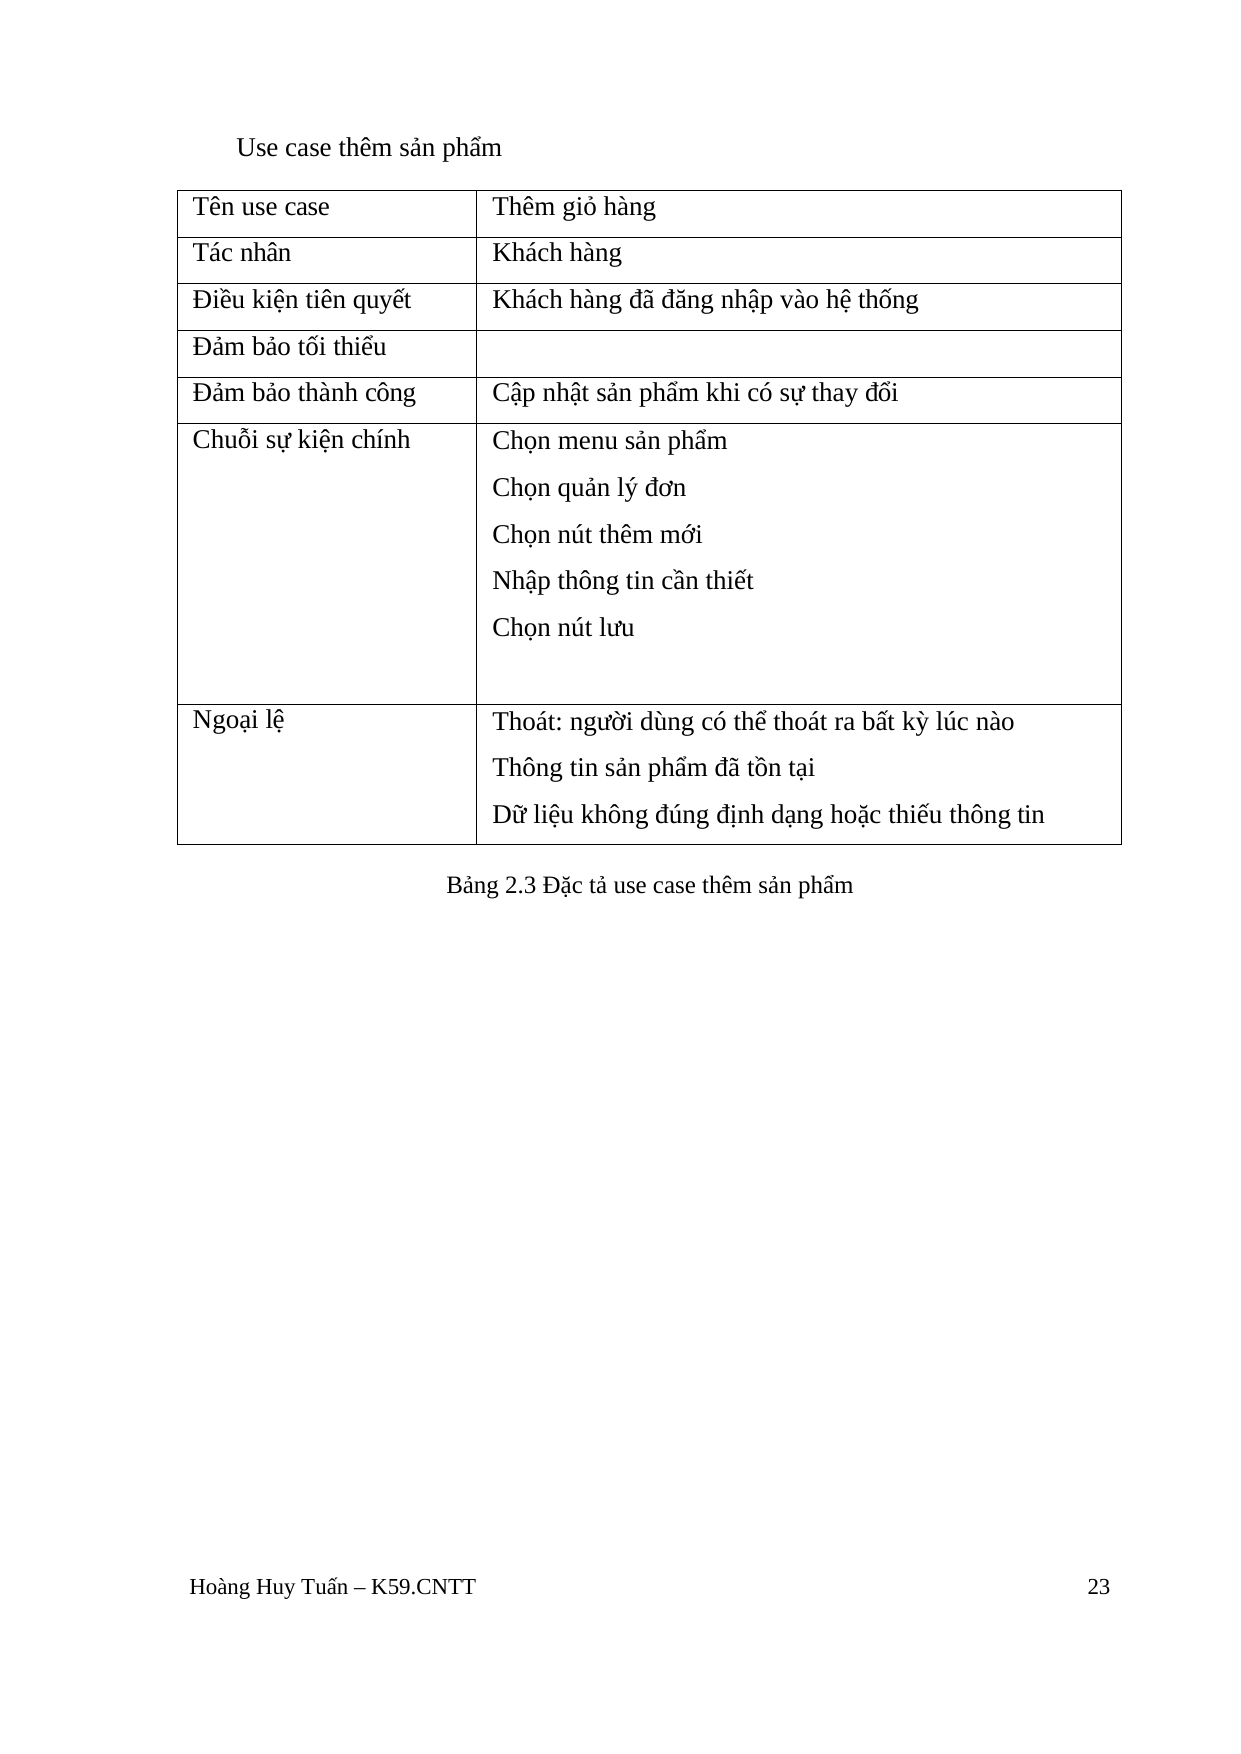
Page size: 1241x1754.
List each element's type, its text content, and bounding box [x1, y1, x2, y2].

table_cell Ngoại lệ [178, 705, 476, 844]
subtitle Use case thêm sản phẩm [236, 131, 1122, 162]
table_header Tên use case [178, 191, 476, 237]
table_cell Khách hàng [477, 238, 1121, 283]
table_cell [477, 331, 1121, 377]
table_header Thêm giỏ hàng [477, 191, 1121, 237]
table_cell Chuỗi sự kiện chính [178, 424, 476, 703]
table_cell Tác nhân [178, 238, 476, 283]
table_cell Đảm bảo thành công [178, 378, 476, 423]
table_cell Cập nhật sản phẩm khi có sự thay đổi [477, 378, 1121, 423]
text Bảng 2.3 Đặc tả use case thêm sản phẩm [177, 870, 1122, 898]
table_cell Điều kiện tiên quyết [178, 284, 476, 330]
table_cell Khách hàng đã đăng nhập vào hệ thống [477, 284, 1121, 330]
table_cell Thoát: người dùng có thể thoát ra bất kỳ lúc nào Thông tin sản phẩm đã tồn tại Dữ liệu không đúng định dạng hoặc thiếu thông tin [477, 705, 1121, 844]
table_cell Đảm bảo tối thiểu [178, 331, 476, 377]
table_cell Chọn menu sản phẩm Chọn quản lý đơn Chọn nút thêm mới Nhập thông tin cần thiết Chọn nút lưu [477, 424, 1121, 703]
